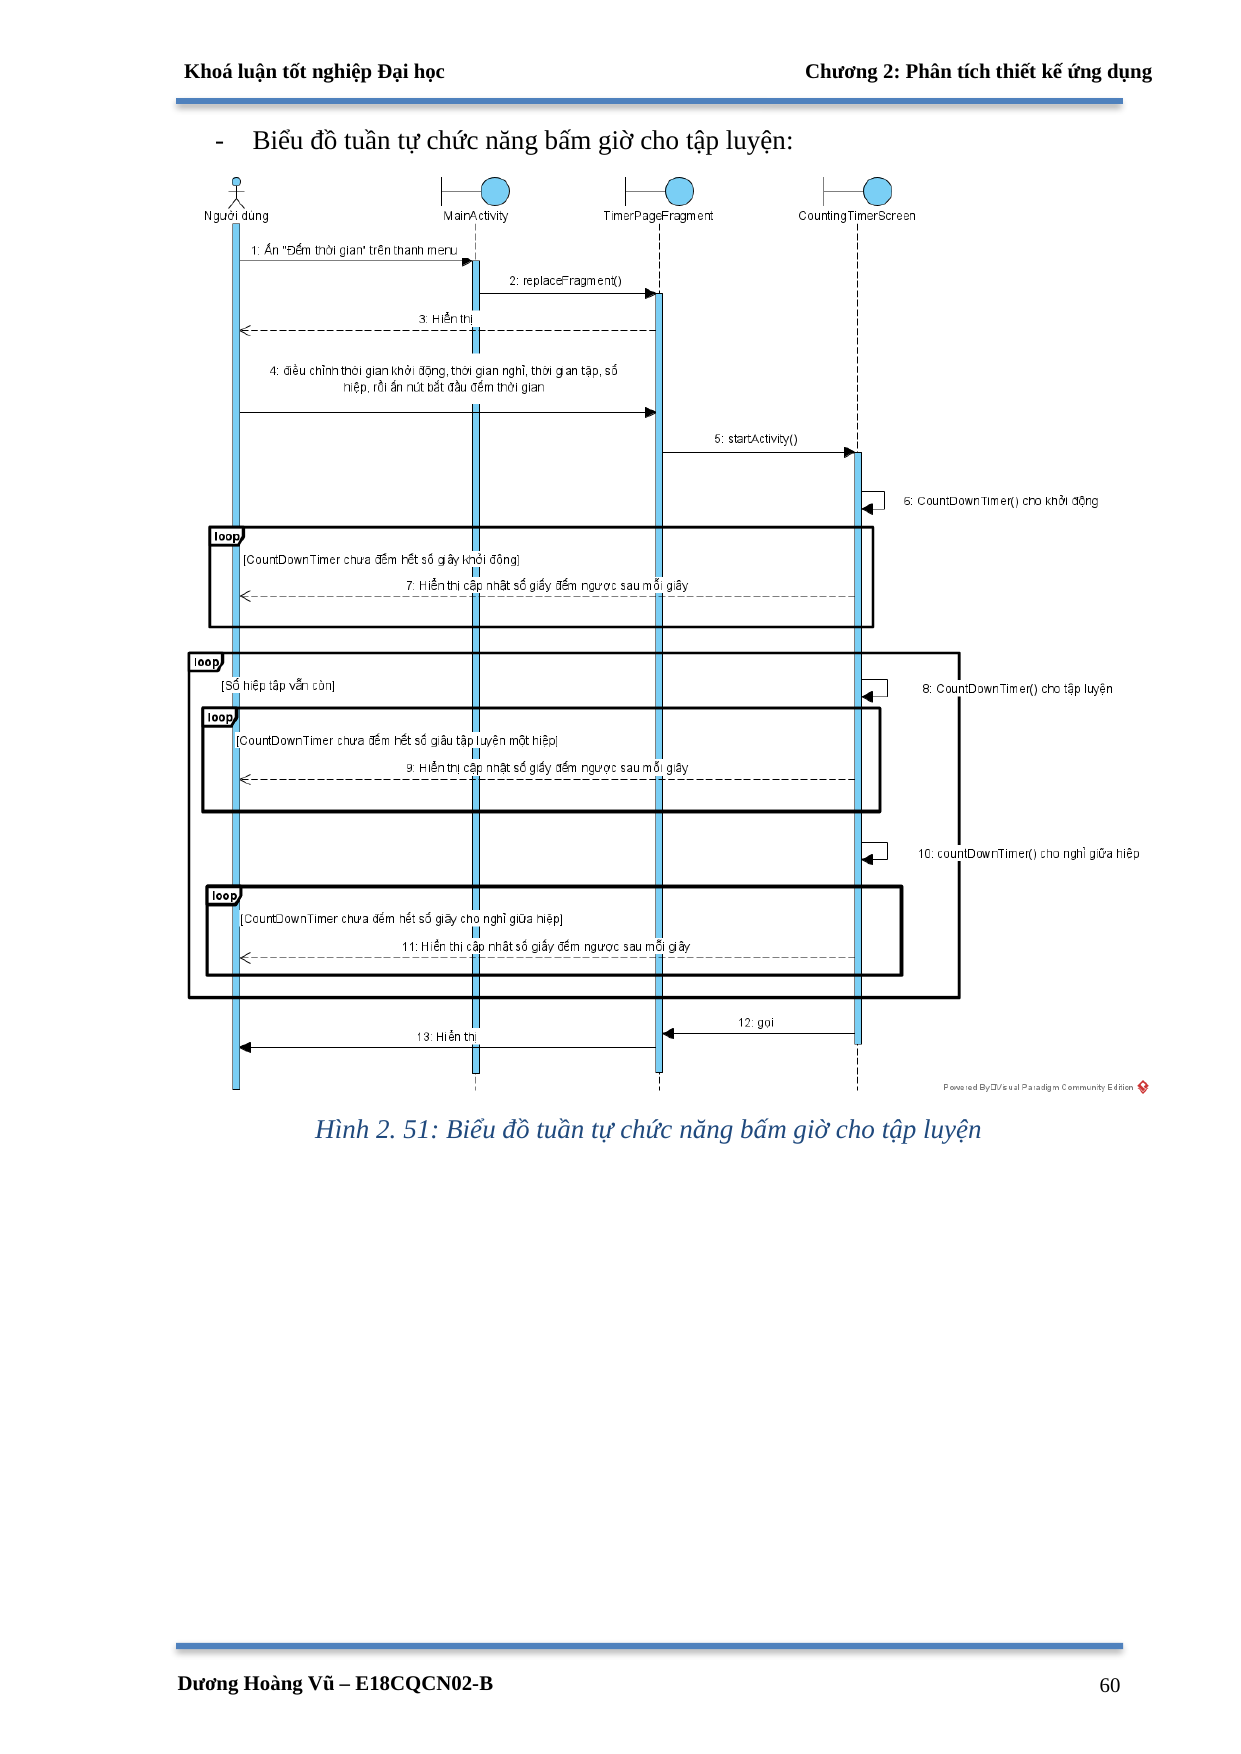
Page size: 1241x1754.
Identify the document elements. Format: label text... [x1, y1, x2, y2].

text Hình 2. : Biểu đồ tuần tự chức năng bấm giờ cho tập luyện [177, 1113, 1122, 1144]
list Biểu đồ tuần tự chức năng bấm giờ cho tập luyện: [215, 124, 1122, 156]
picture [177, 167, 1153, 1101]
